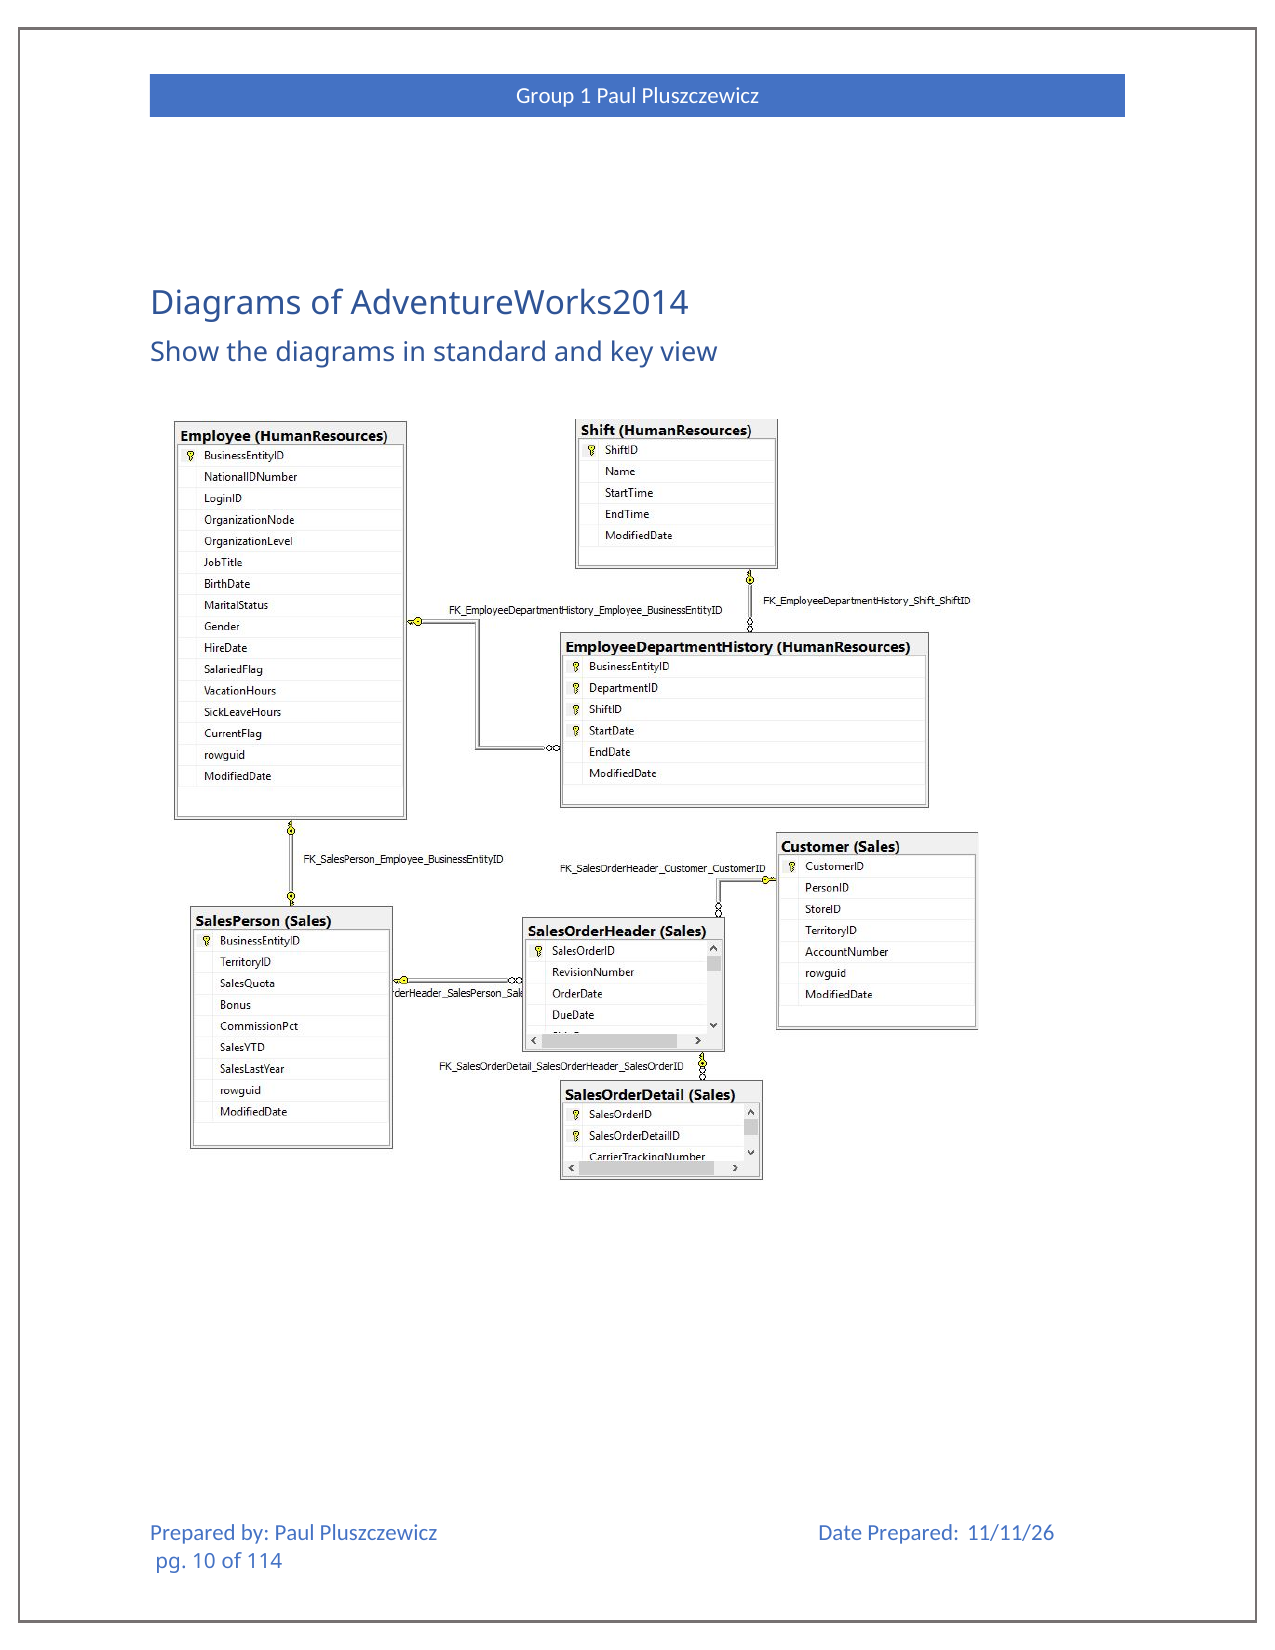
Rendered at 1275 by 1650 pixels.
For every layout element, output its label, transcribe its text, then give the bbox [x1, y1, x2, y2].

subtitle Diagrams of AdventureWorks2014 [150, 279, 1125, 324]
subtitle Show the diagrams in standard and key view [150, 332, 1125, 369]
picture [170, 419, 979, 1181]
